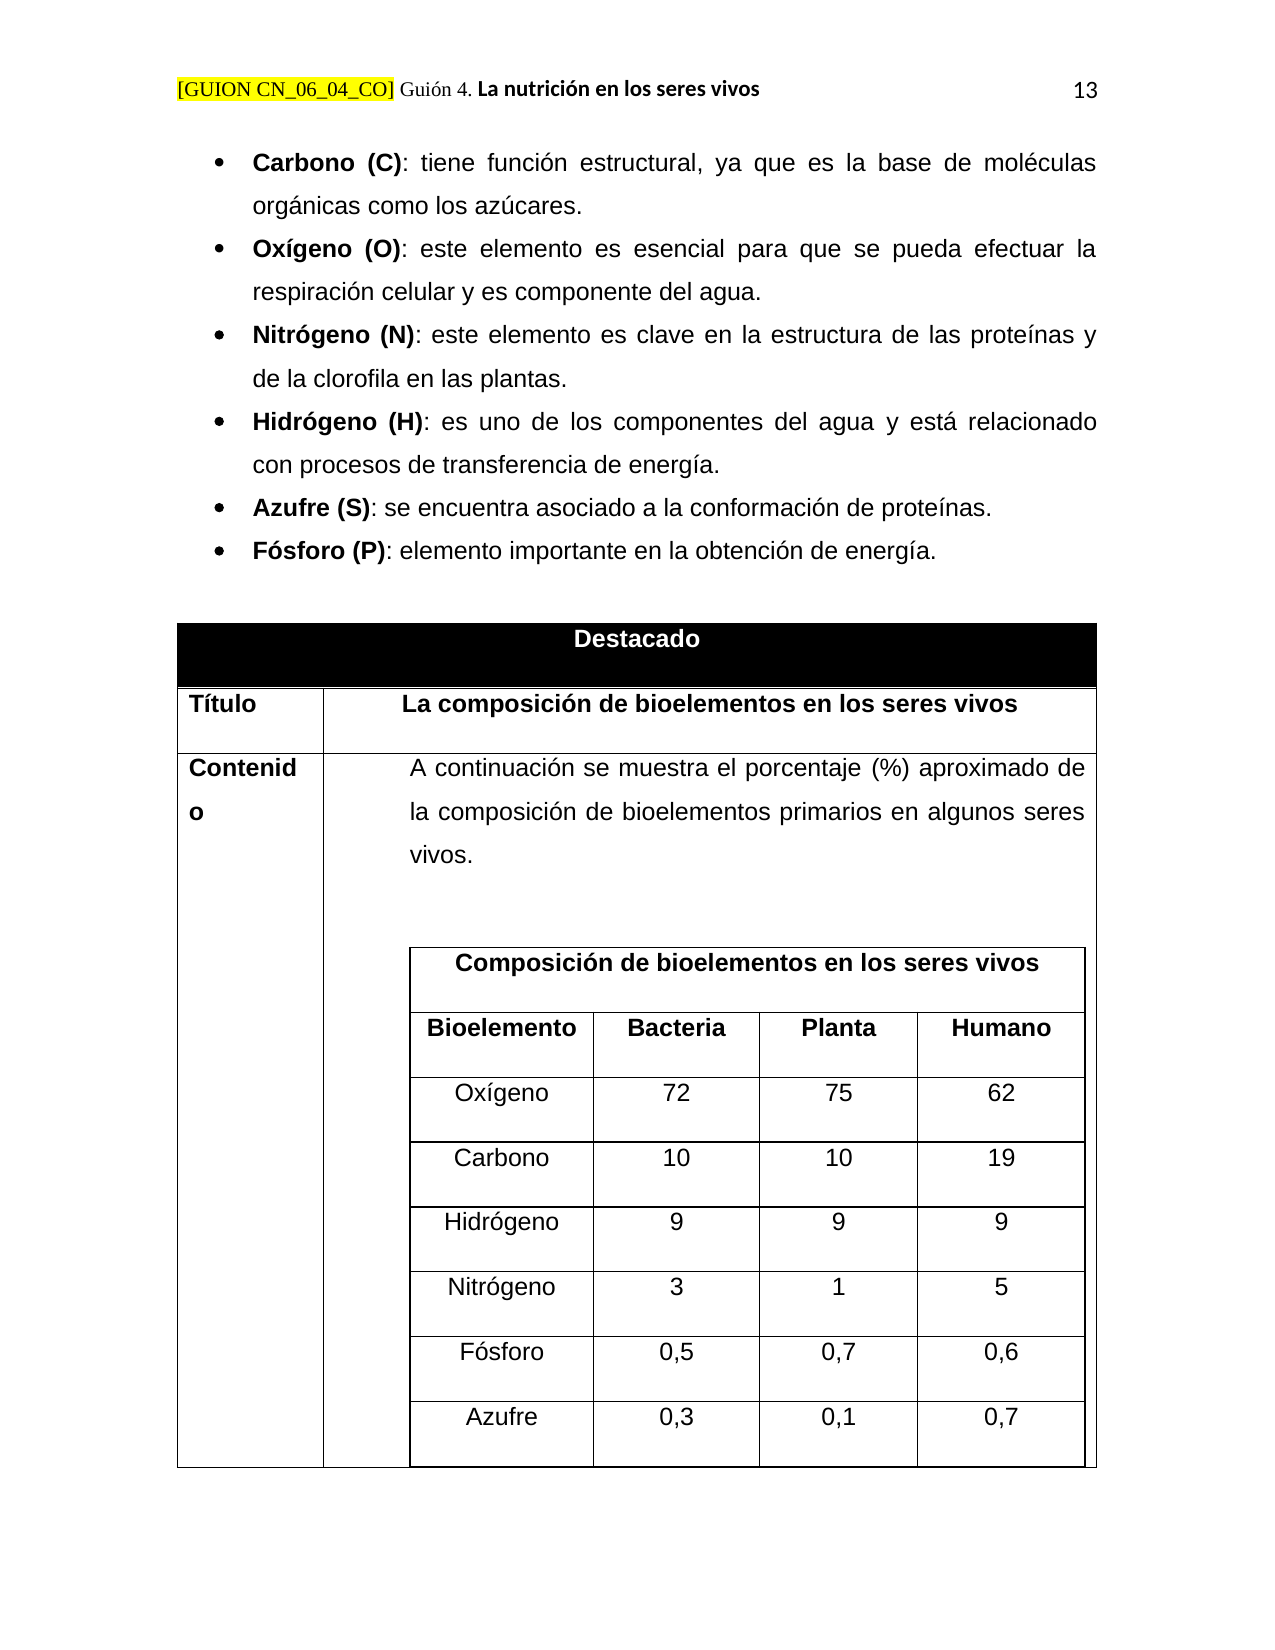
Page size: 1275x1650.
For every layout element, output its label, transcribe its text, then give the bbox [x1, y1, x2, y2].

table_cell A continuación se muestra el porcentaje (%) aproximado de la composición de bioelementos primarios en algunos seres vivos. [324, 754, 1096, 1467]
list Nitrógeno (N): este elemento es clave en la estructura de las proteínas y de la clorofila en las plantas. [215, 320, 1098, 392]
table_cell La composición de bioelementos en los seres vivos [324, 689, 1096, 752]
table_cell Título [178, 689, 323, 752]
list Azufre (S): se encuentra asociado a la conformación de proteínas. [215, 493, 1098, 522]
list Hidrógeno (H): es uno de los componentes del agua y está relacionado con procesos de transferencia de energía. [215, 407, 1098, 479]
table_header Destacado [178, 624, 1096, 687]
list Fósforo (P): elemento importante en la obtención de energía. [215, 536, 1098, 565]
list Oxígeno (O): este elemento es esencial para que se pueda efectuar la respiración celular y es componente del agua. [215, 234, 1098, 306]
list Carbono (C): tiene función estructural, ya que es la base de moléculas orgánicas como los azúcares. [215, 148, 1098, 219]
table_cell Contenido [178, 754, 323, 1467]
